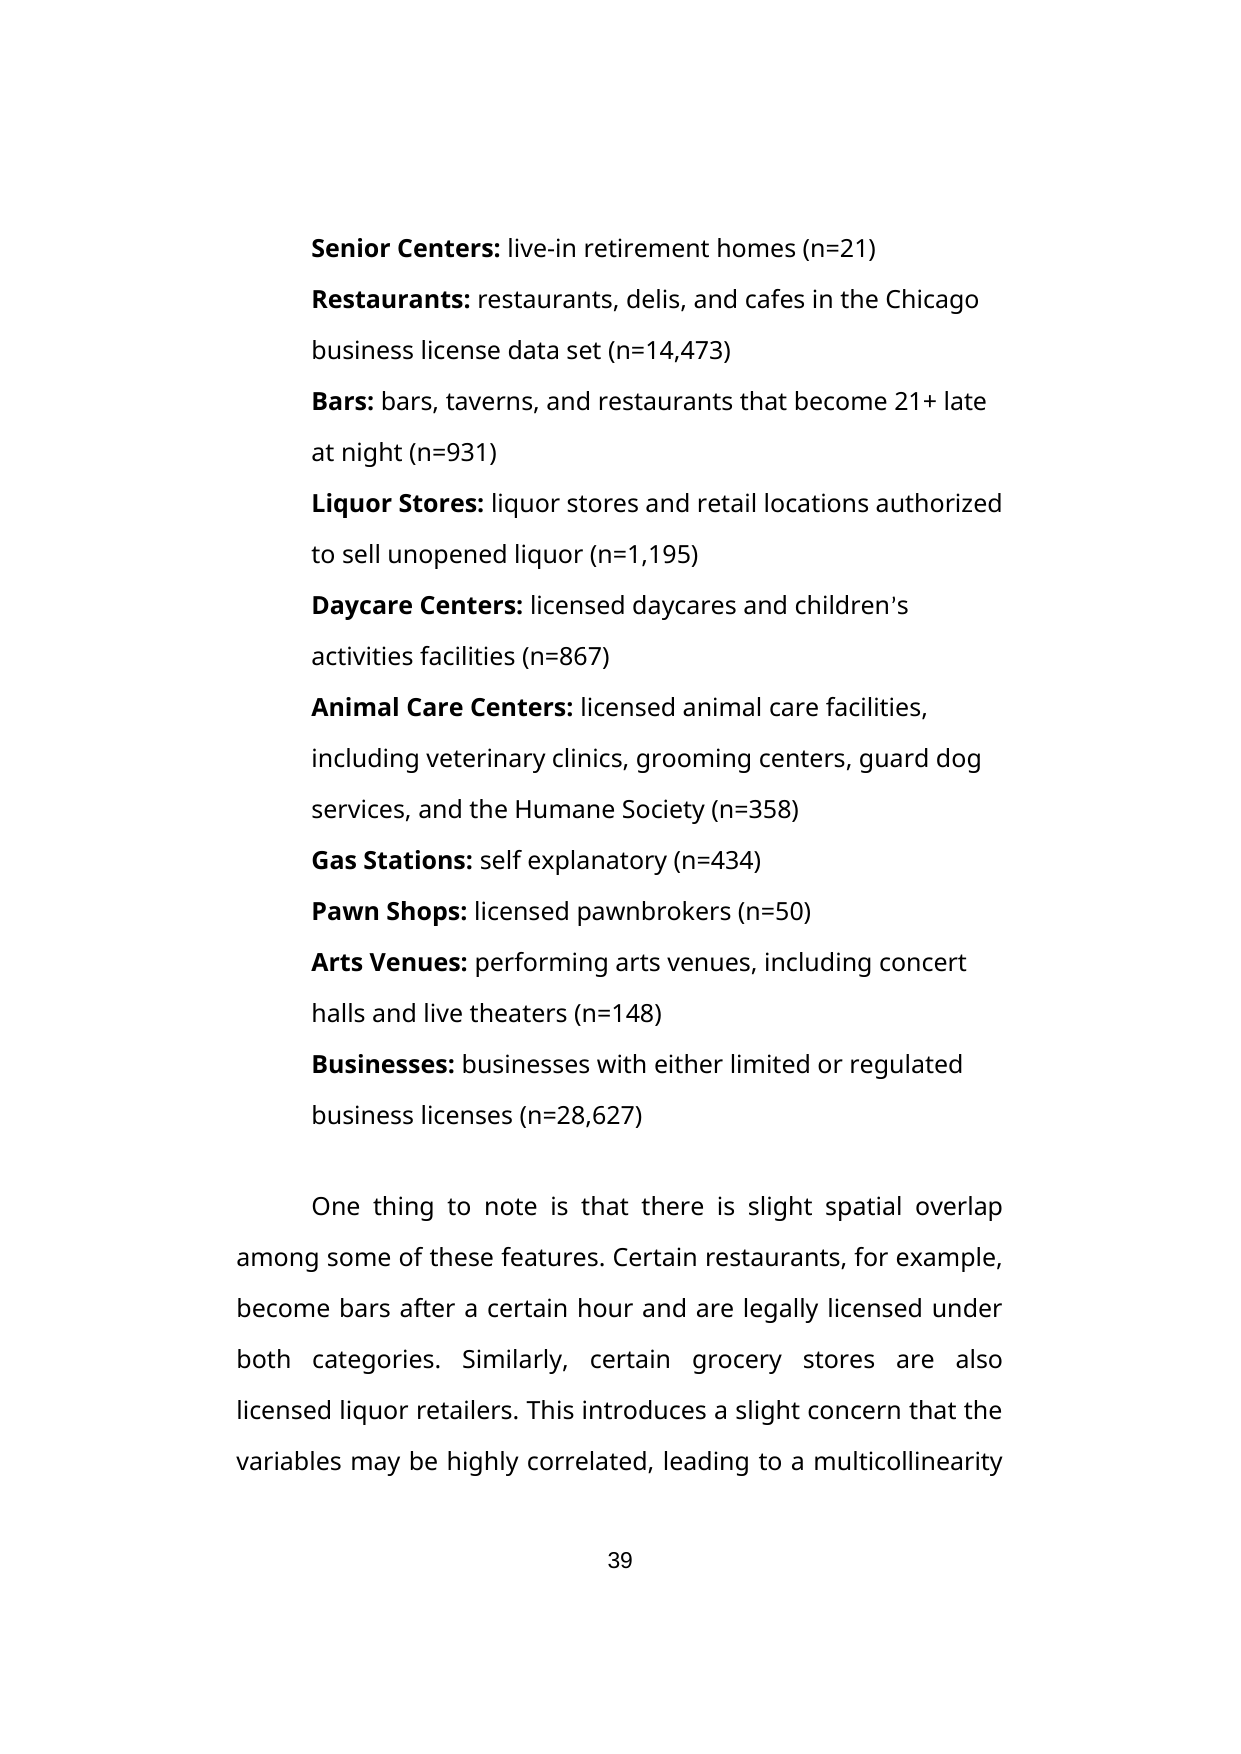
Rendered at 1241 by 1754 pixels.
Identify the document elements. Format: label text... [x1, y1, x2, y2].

text Senior Centers: live-in retirement homes (n=21) [236, 230, 1004, 264]
text Gas Stations: self explanatory (n=434) [236, 843, 1004, 877]
text Arts Venues: performing arts venues, including concert halls and live theaters (n=148) [311, 945, 1004, 1030]
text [236, 1188, 1004, 1478]
text Bars: bars, taverns, and restaurants that become 21+ late at night (n=931) [311, 383, 1004, 468]
text Businesses: businesses with either limited or regulated business licenses (n=28,627) [311, 1047, 1004, 1132]
text Restaurants: restaurants, delis, and cafes in the Chicago business license data set (n=14,473) [311, 281, 1004, 366]
text Pawn Shops: licensed pawnbrokers (n=50) [236, 894, 1004, 928]
text Daycare Centers: licensed daycares and children’s activities facilities (n=867) [311, 588, 1004, 673]
text Animal Care Centers: licensed animal care facilities, including veterinary clinics, grooming centers, guard dog services, and the Humane Society (n=358) [311, 690, 1004, 826]
text Liquor Stores: liquor stores and retail locations authorized to sell unopened liquor (n=1,195) [311, 486, 1004, 571]
